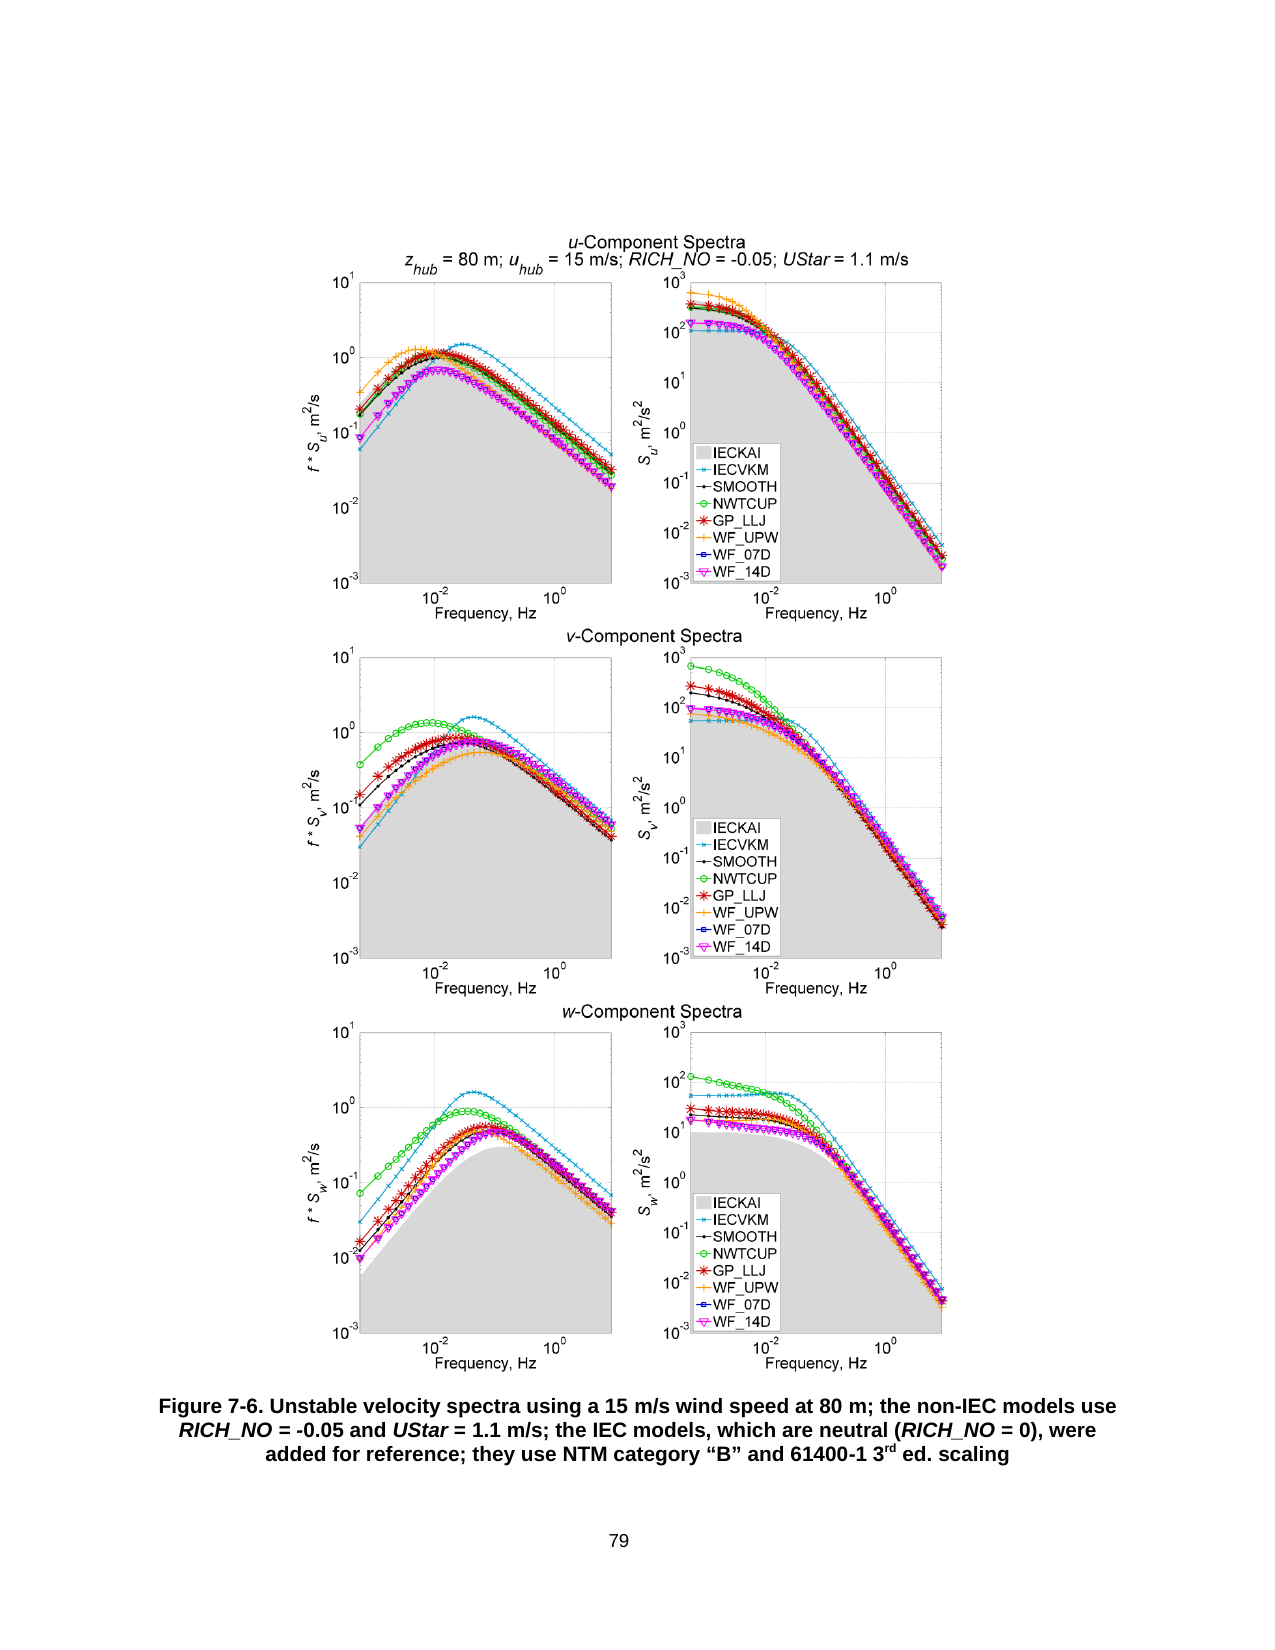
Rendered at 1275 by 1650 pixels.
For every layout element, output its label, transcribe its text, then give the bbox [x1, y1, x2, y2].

picture [262, 227, 1013, 1373]
